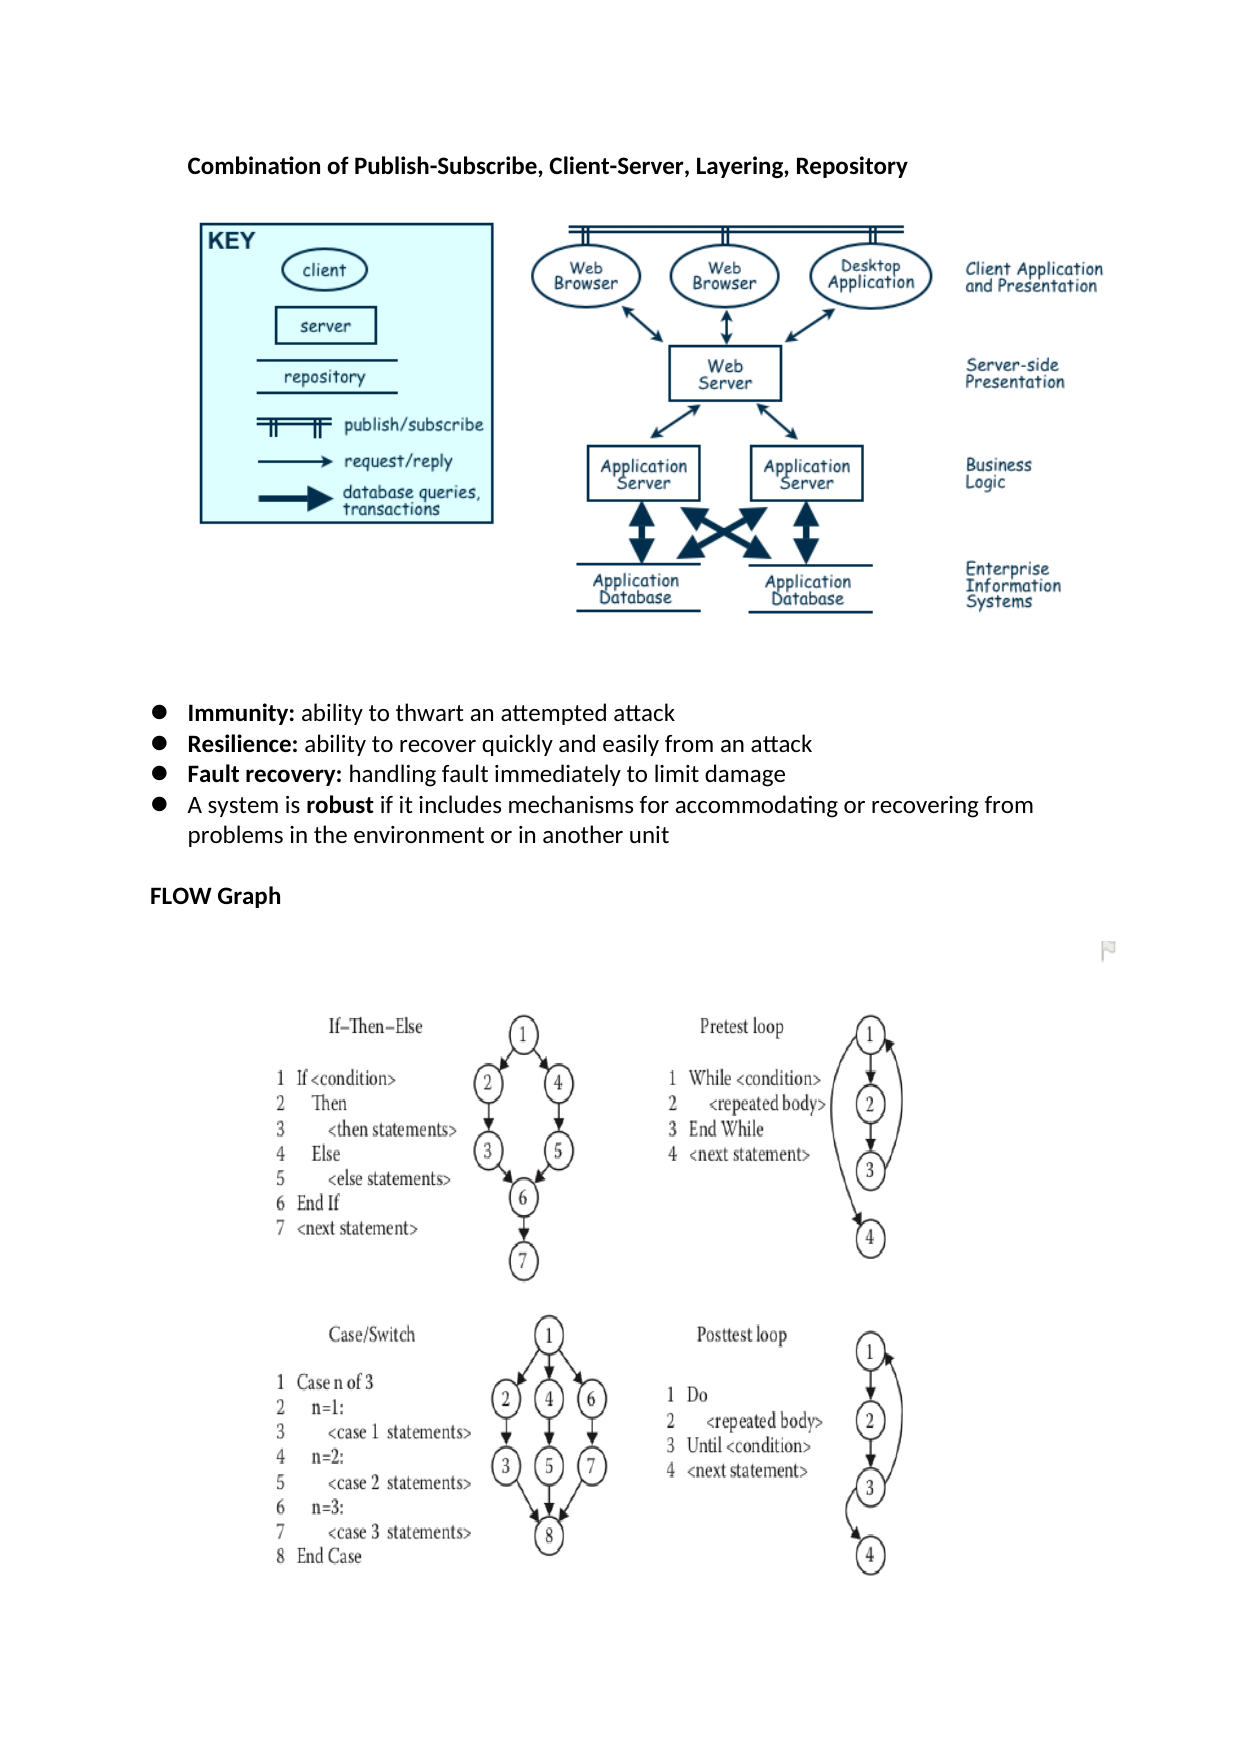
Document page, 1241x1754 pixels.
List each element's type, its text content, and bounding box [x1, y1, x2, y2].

text FLOW Graph [150, 881, 1090, 911]
list Resilience: ability to recover quickly and easily from an attack [150, 728, 1090, 758]
list Combination of Publish-Subscribe, Client-Server, Layering, Repository [187, 150, 1090, 181]
list A system is robust if it includes mechanisms for accommodating or recovering from problems in the environment or in another unit [150, 789, 1090, 850]
list Immunity: ability to thwart an attempted attack [150, 697, 1090, 728]
picture [187, 211, 1128, 637]
picture [150, 941, 1213, 1594]
list Fault recovery: handling fault immediately to limit damage [150, 758, 1090, 789]
